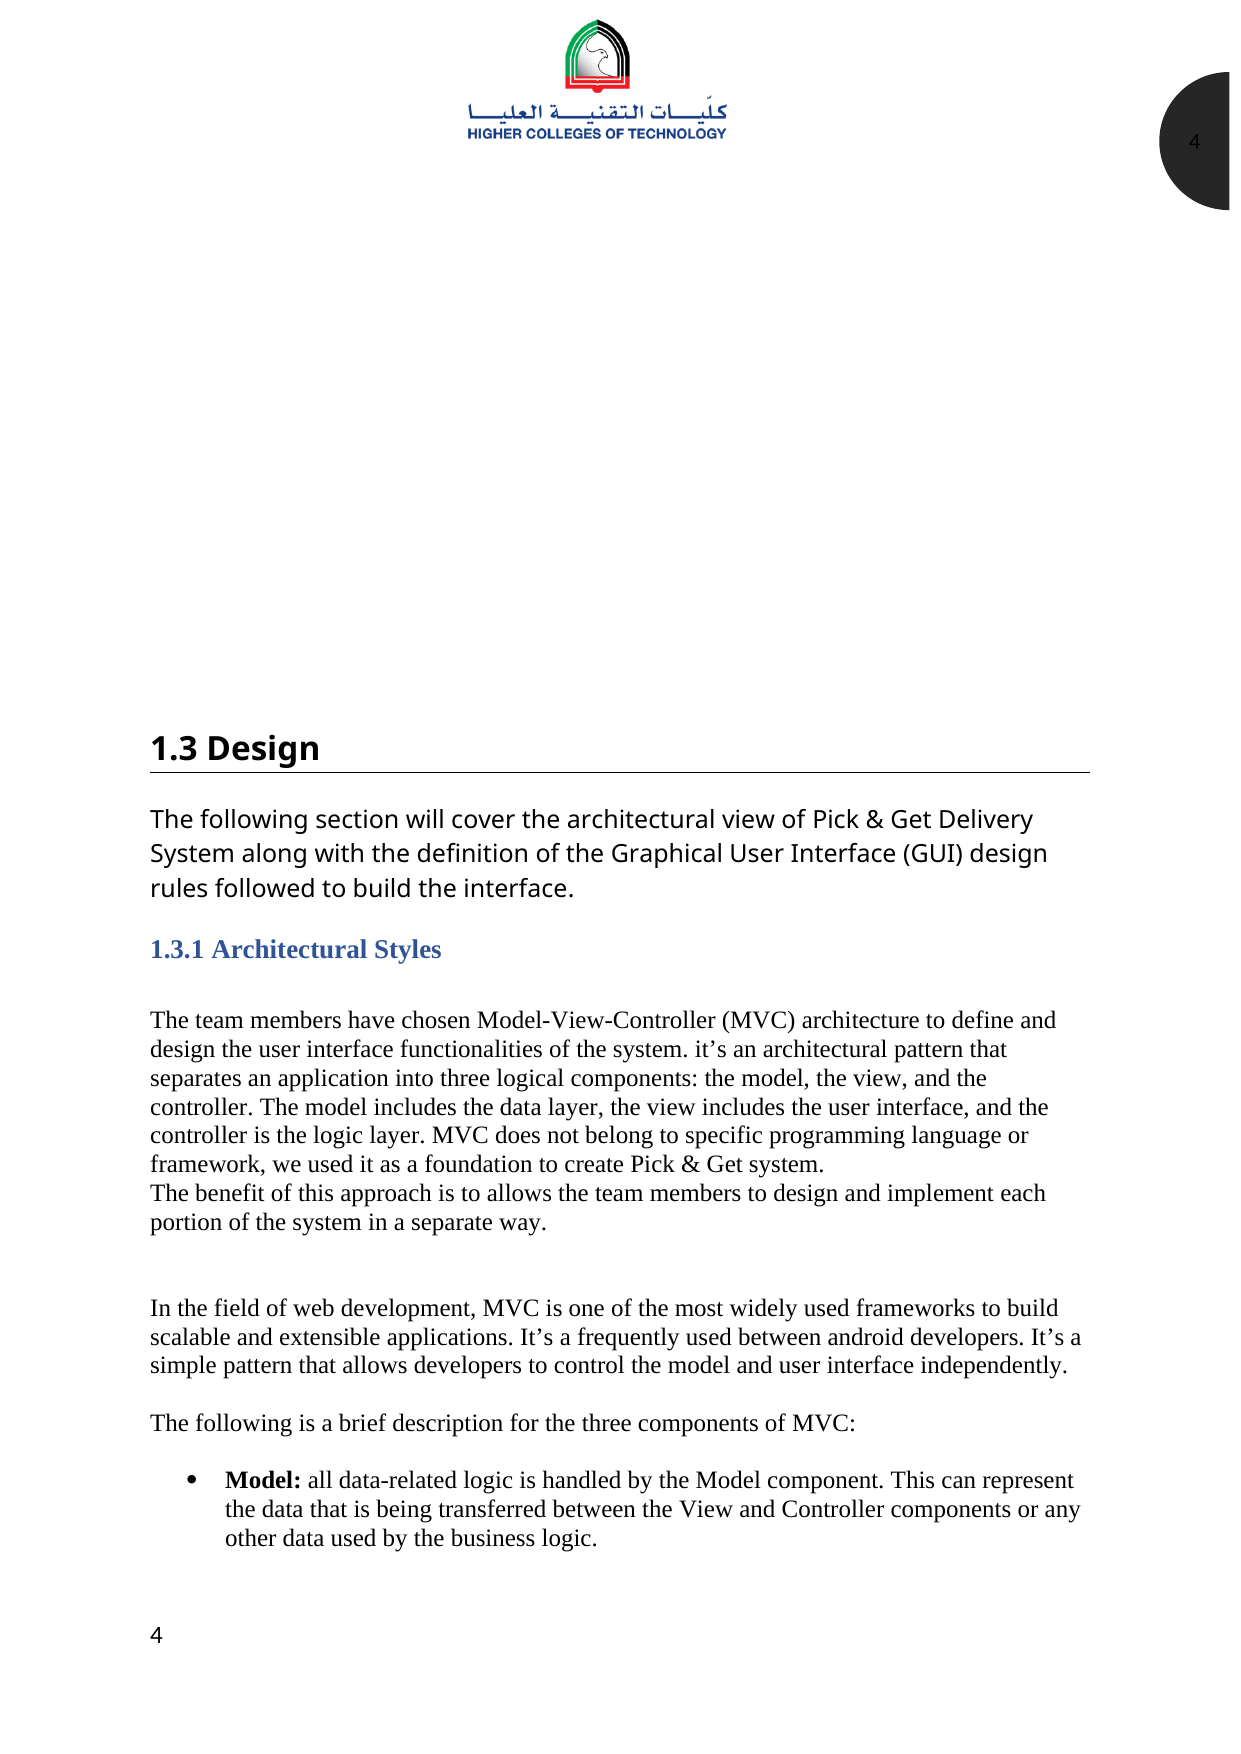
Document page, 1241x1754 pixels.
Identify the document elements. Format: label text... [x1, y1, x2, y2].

subtitle 1.3 Design [150, 724, 1090, 772]
text The team members have chosen Model-View-Controller (MVC) architecture to define and design the user interface functionalities of the system. it’s an architectural pattern that separates an application into three logical components: the model, the view, and the controller. The model includes the data layer, the view includes the user interface, and the controller is the logic layer. MVC does not belong to specific programming language or framework, we used it as a foundation to create Pick & Get system. [150, 1006, 1090, 1178]
picture [468, 19, 727, 139]
text The benefit of this approach is to allows the team members to design and implement each portion of the system in a separate way. [150, 1178, 1090, 1236]
list Model: all data-related logic is handled by the Model component. This can represent the data that is being transferred between the View and Controller components or any other data used by the business logic. [187, 1466, 1090, 1552]
text The following section will cover the architectural view of Pick & Get Delivery System along with the definition of the Graphical User Interface (GUI) design rules followed to build the interface. [150, 802, 1090, 904]
text In the field of web development, MVC is one of the most widely used frameworks to build scalable and extensible applications. It’s a frequently used between android developers. It’s a simple pattern that allows developers to control the model and user interface independently. [150, 1293, 1090, 1379]
text The following is a brief description for the three components of MVC: [150, 1408, 1090, 1437]
subtitle 1.3.1 Architectural Styles [150, 933, 1090, 964]
